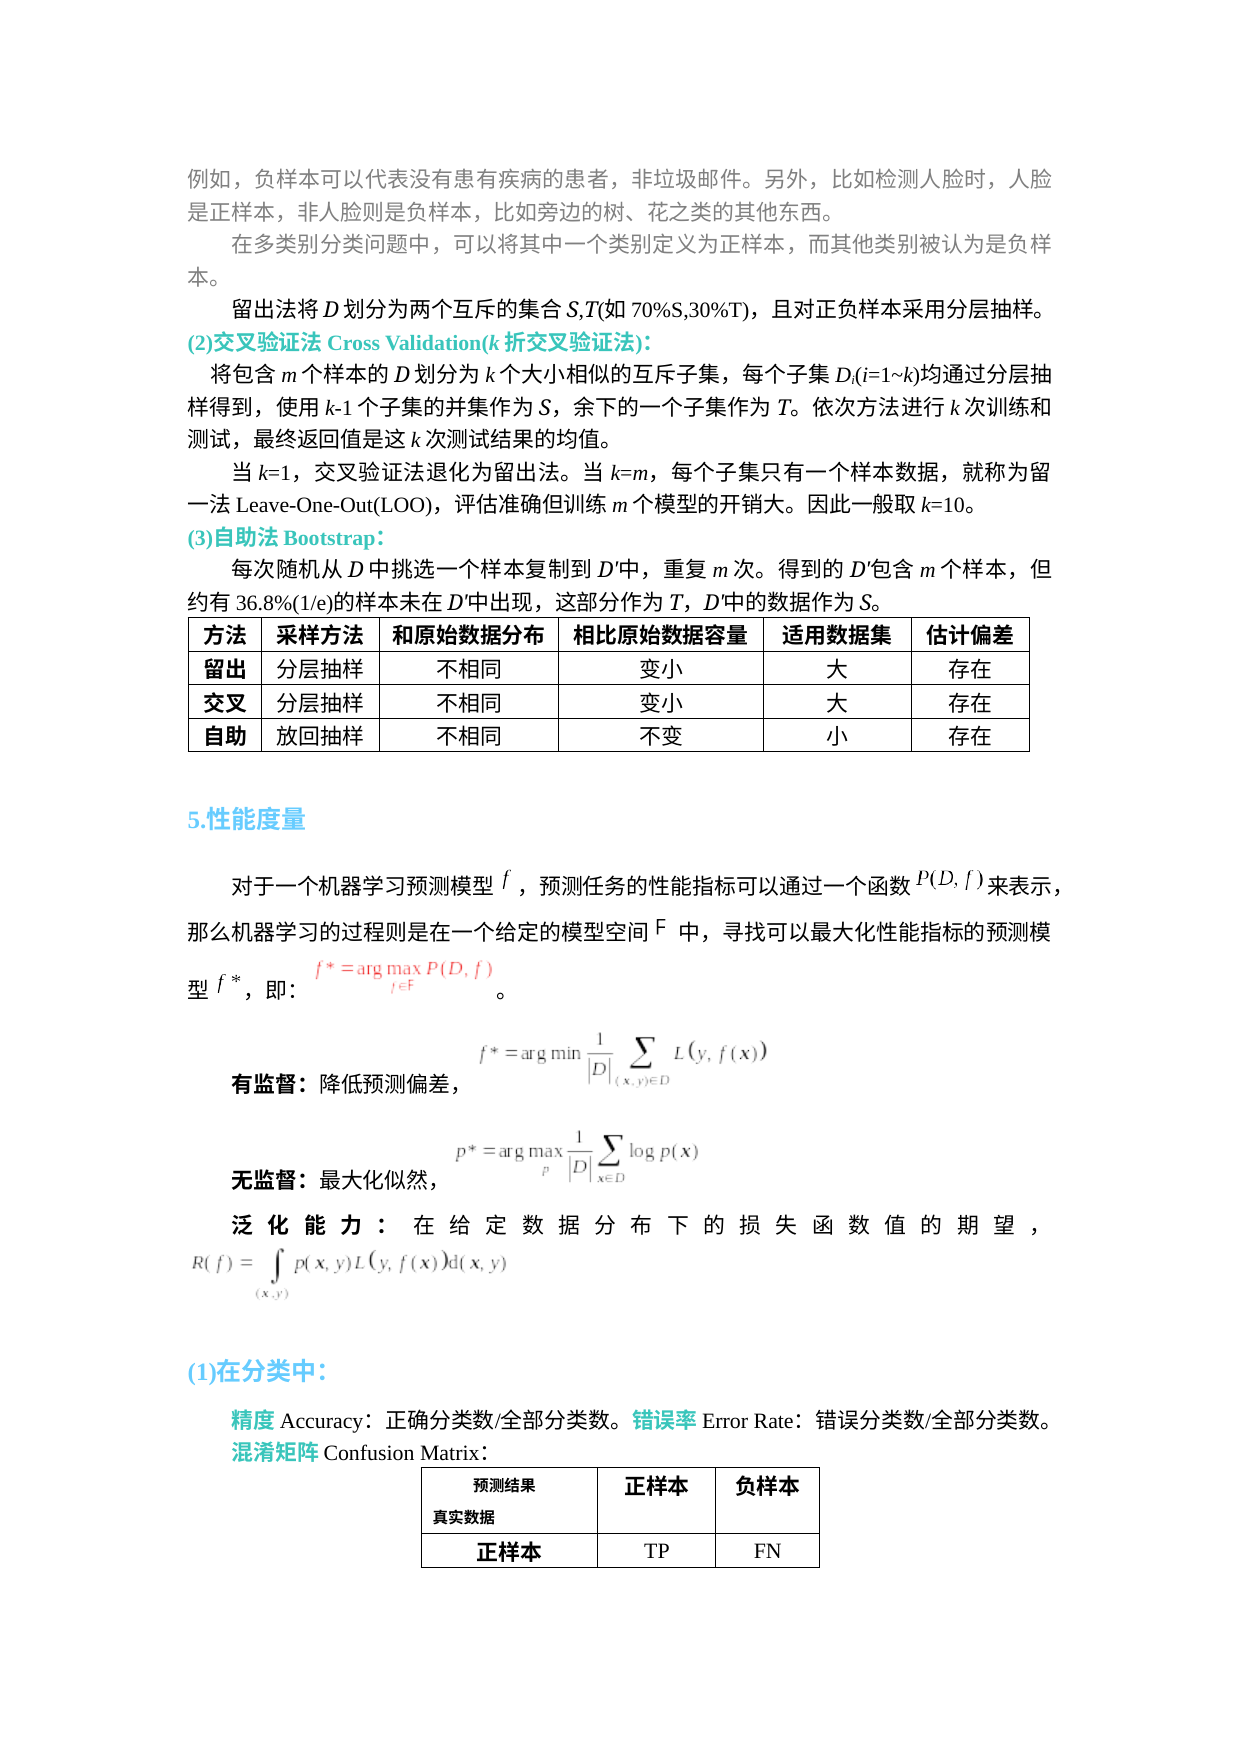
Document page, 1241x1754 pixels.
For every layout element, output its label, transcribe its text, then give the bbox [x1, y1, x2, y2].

text 无监督：最大化似然， [187, 1110, 1053, 1207]
text 混淆矩阵Confusion Matrix： [187, 1435, 1053, 1467]
table_header 方法 [189, 618, 261, 651]
table_cell 分层抽样 [262, 652, 379, 684]
table_cell 存在 [912, 719, 1029, 751]
table_cell 交叉 [189, 685, 261, 718]
table_header 估计偏差 [912, 618, 1029, 651]
table_cell 存在 [912, 652, 1029, 684]
text 精度Accuracy：正确分类数/全部分类数。错误率Error Rate：错误分类数/全部分类数。 [187, 1402, 1053, 1435]
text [187, 162, 1053, 227]
table_cell 小 [764, 719, 911, 751]
text 当k=1，交叉验证法退化为留出法。当k=m，每个子集只有一个样本数据，就称为留一法Leave-One-Out(LOO)，评估准确但训练m个模型的开销大。因此一般取k=10。 [187, 454, 1053, 519]
table_cell 存在 [912, 685, 1029, 718]
table_header 适用数据集 [764, 618, 911, 651]
text 对于一个机器学习预测模型，预测任务的性能指标可以通过一个函数来表示，那么机器学习的过程则是在一个给定的模型空间中，寻找可以最大化性能指标的预测模型，即：。 [187, 850, 1053, 1012]
text 在多类别分类问题中，可以将其中一个类别定义为正样本，而其他类别被认为是负样本。 [187, 227, 1053, 292]
table_header 和原始数据分布 [380, 618, 558, 651]
text (1)在分类中： [187, 1337, 1053, 1402]
table_cell 变小 [559, 652, 763, 684]
text (3)自助法Bootstrap： [187, 519, 1053, 552]
table_cell 大 [764, 685, 911, 718]
table_cell 放回抽样 [262, 719, 379, 751]
table_header 负样本 [716, 1468, 819, 1533]
table_header 正样本 [598, 1468, 715, 1533]
table_header 预测结果 真实数据 [422, 1468, 597, 1533]
table_cell FN [716, 1534, 819, 1567]
table_cell 分层抽样 [262, 685, 379, 718]
table_cell 不变 [559, 719, 763, 751]
text 每次随机从D中挑选一个样本复制到D'中，重复m次。得到的D'包含m个样本，但约有36.8%(1/e)的样本未在D'中出现，这部分作为T，D'中的数据作为S。 [187, 552, 1053, 617]
table_cell 不相同 [380, 719, 558, 751]
table_cell 自助 [189, 719, 261, 751]
table_header 采样方法 [262, 618, 379, 651]
table_header 相比原始数据容量 [559, 618, 763, 651]
text 有监督：降低预测偏差， [187, 1012, 1053, 1110]
text 5.性能度量 [187, 785, 1053, 850]
table_cell 不相同 [380, 685, 558, 718]
table_cell 变小 [559, 685, 763, 718]
table_cell TP [598, 1534, 715, 1567]
table_cell 留出 [189, 652, 261, 684]
table_cell 正样本 [422, 1534, 597, 1567]
table_cell 不相同 [380, 652, 558, 684]
text (2)交叉验证法Cross Validation(k折交叉验证法)： [187, 324, 1053, 357]
text 泛化能力：在给定数据分布下的损失函数值的期望， [187, 1207, 1053, 1337]
text 将包含m个样本的D划分为k个大小相似的互斥子集，每个子集Di(i=1~k)均通过分层抽样得到，使用k-1个子集的并集作为S，余下的一个子集作为T。依次方法进行k次训练和测试，最终返回值是这k次测试结果的均值。 [187, 357, 1053, 454]
table_cell 大 [764, 652, 911, 684]
text 留出法将D划分为两个互斥的集合S,T(如70%S,30%T)，且对正负样本采用分层抽样。 [187, 292, 1053, 324]
